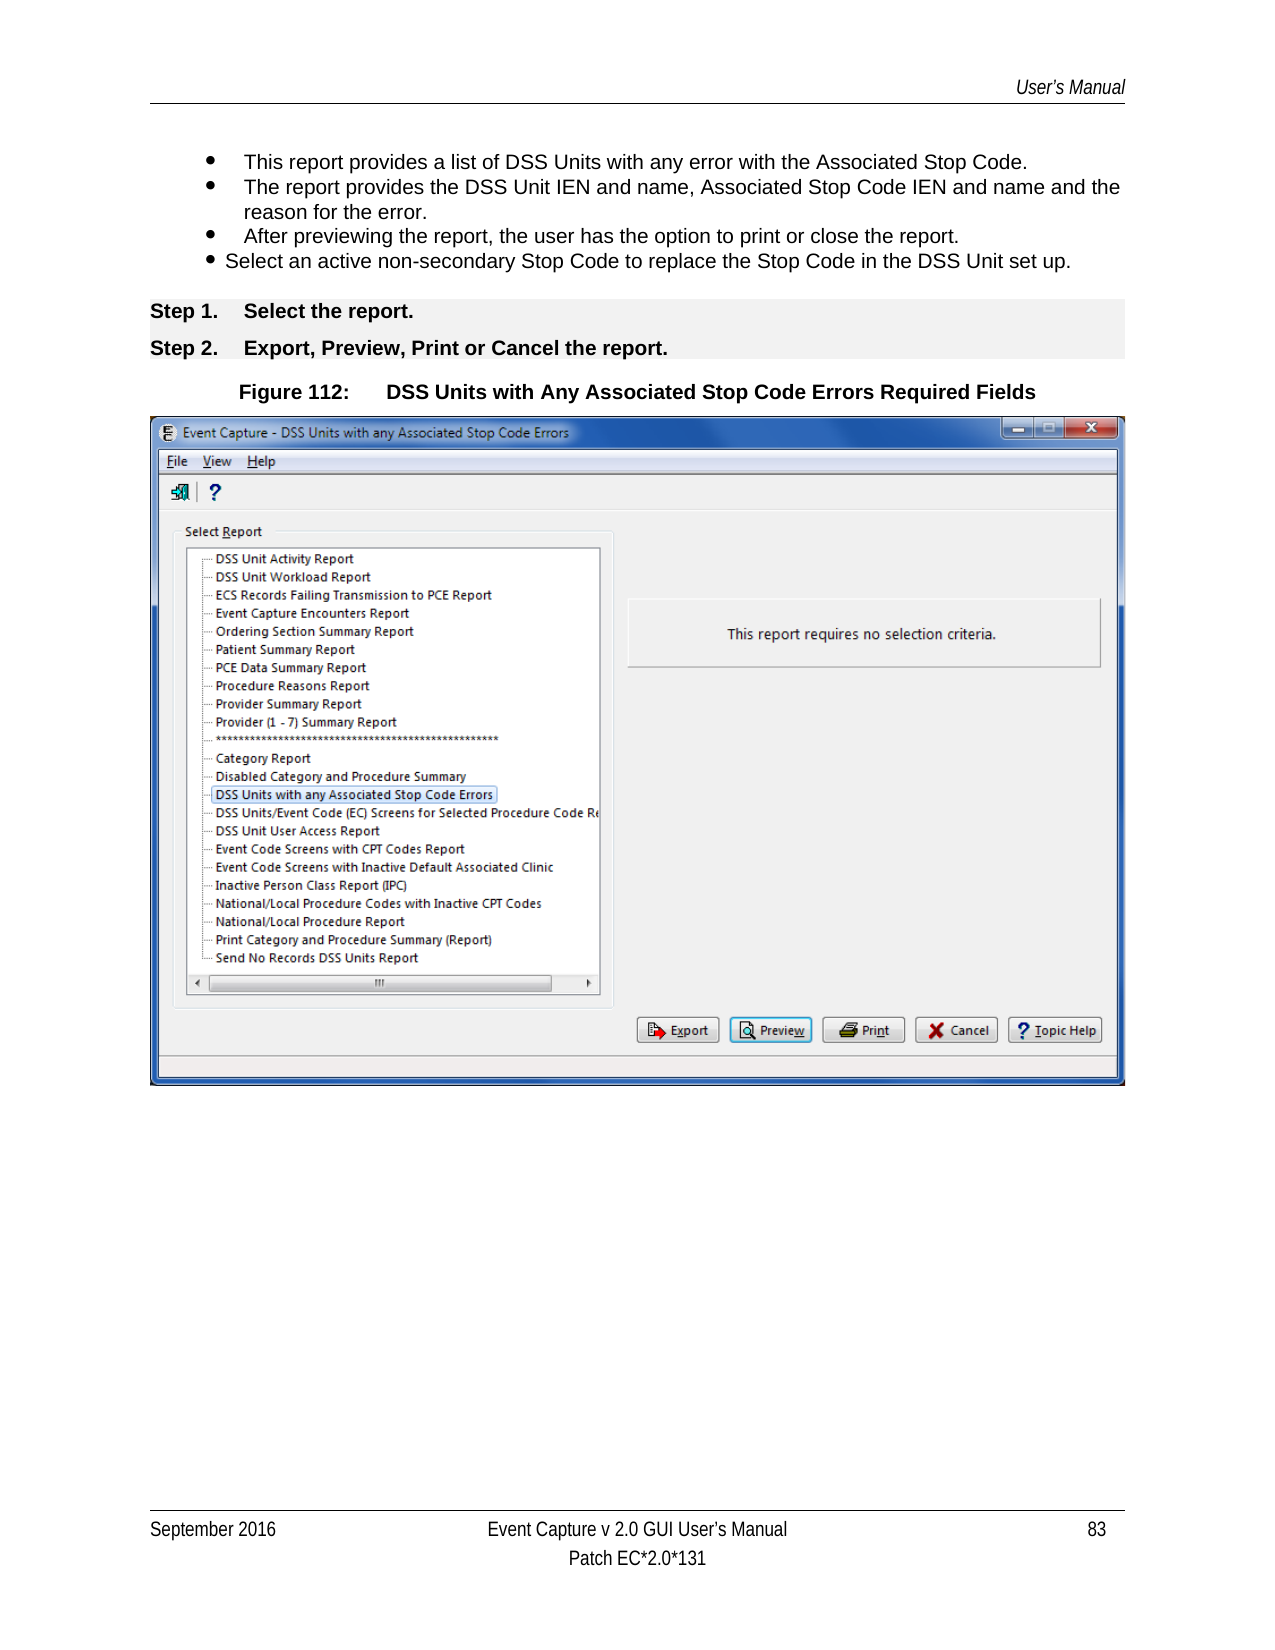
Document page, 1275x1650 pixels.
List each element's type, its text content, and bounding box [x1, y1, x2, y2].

text DSS Units with Any Associated Stop Code Errors Required Fields [150, 380, 1125, 404]
list Select an active non-secondary Stop Code to replace the Stop Code in the DSS Unit set up. [206, 249, 1125, 274]
list Select the report. [150, 299, 1125, 323]
picture [150, 416, 1125, 1086]
list This report provides a list of DSS Units with any error with the Associated Stop Code. [206, 150, 1125, 175]
text Export, Preview, Print or Cancel the report. [150, 335, 1125, 359]
list After previewing the report, the user has the option to print or close the report. [206, 224, 1125, 249]
list The report provides the DSS Unit IEN and name, Associated Stop Code IEN and name and the reason for the error. [206, 175, 1125, 224]
